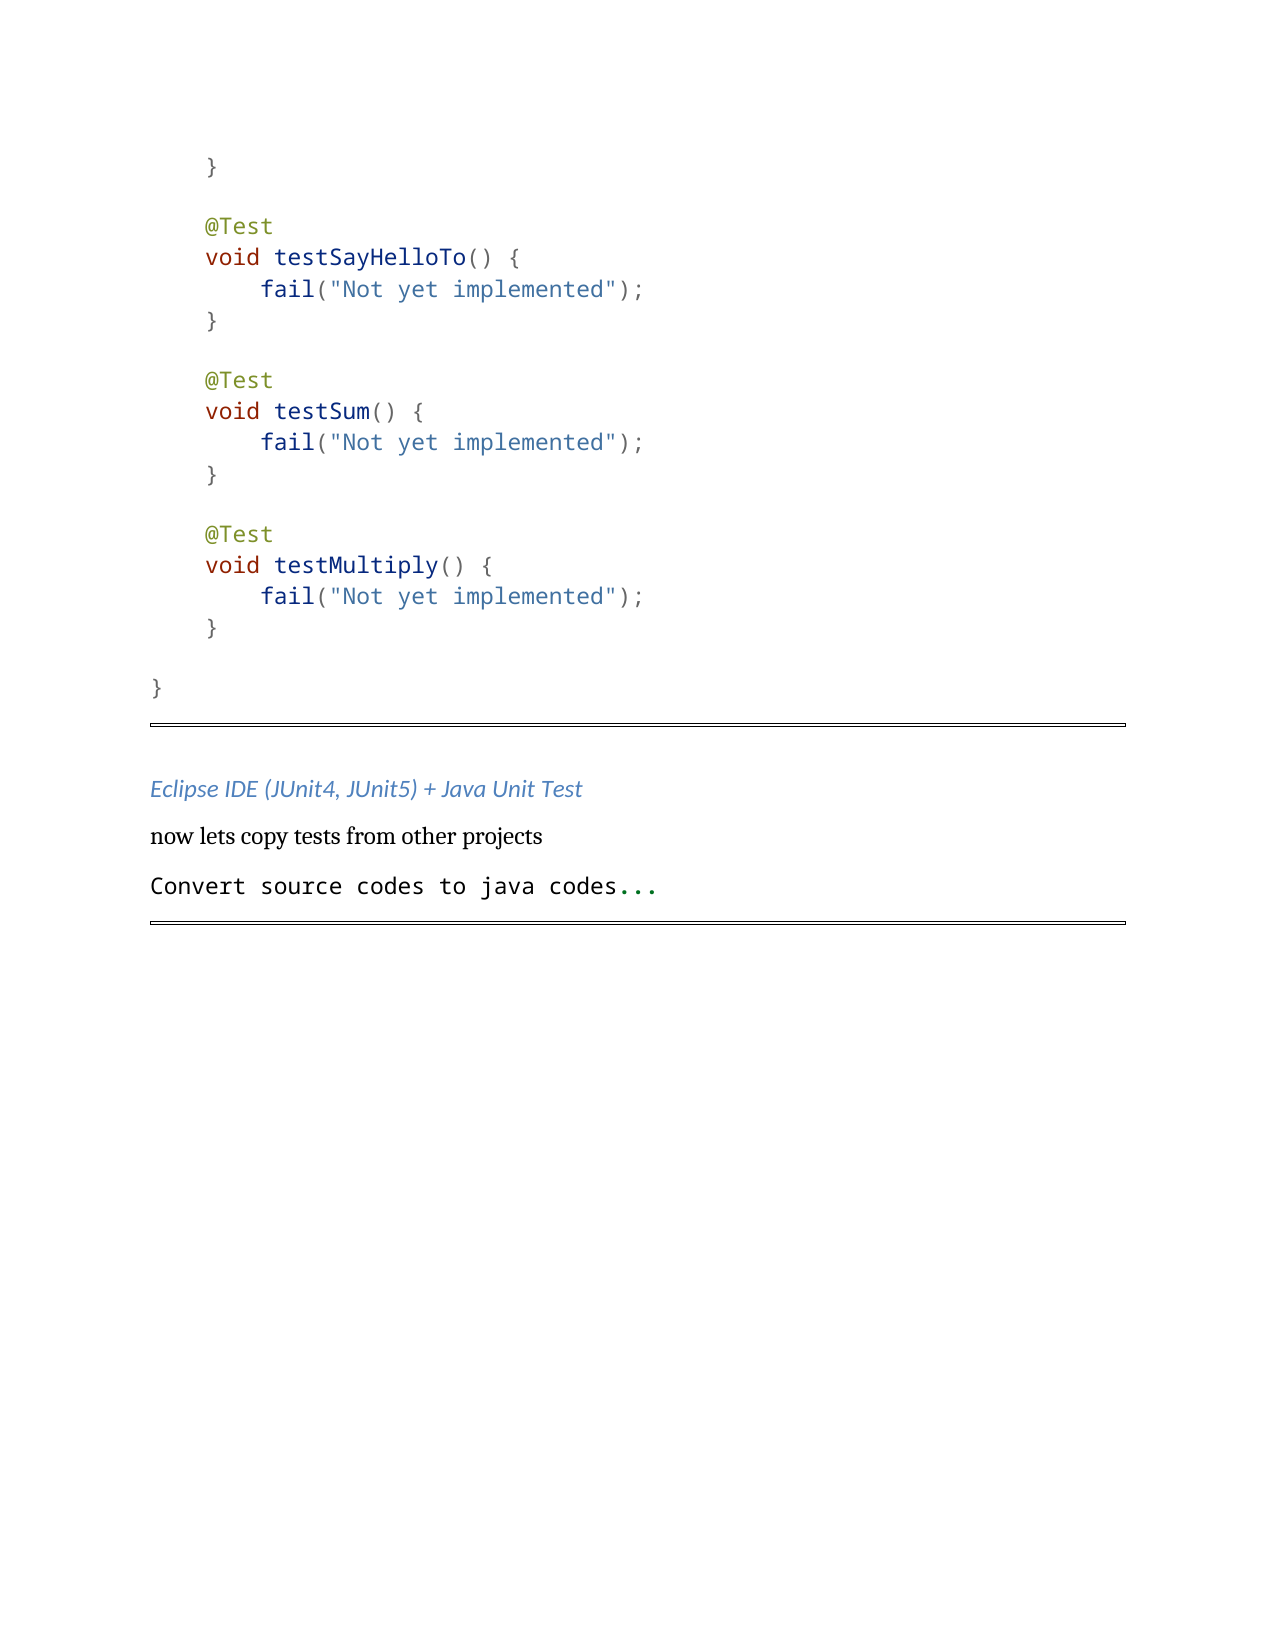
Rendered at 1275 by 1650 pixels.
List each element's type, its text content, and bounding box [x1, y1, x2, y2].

text Convert source codes to java codes... [150, 870, 1125, 901]
text now lets copy tests from other projects [150, 822, 1125, 851]
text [150, 150, 1125, 702]
subtitle Eclipse IDE (JUnit4, JUnit5) + Java Unit Test [150, 773, 1125, 803]
